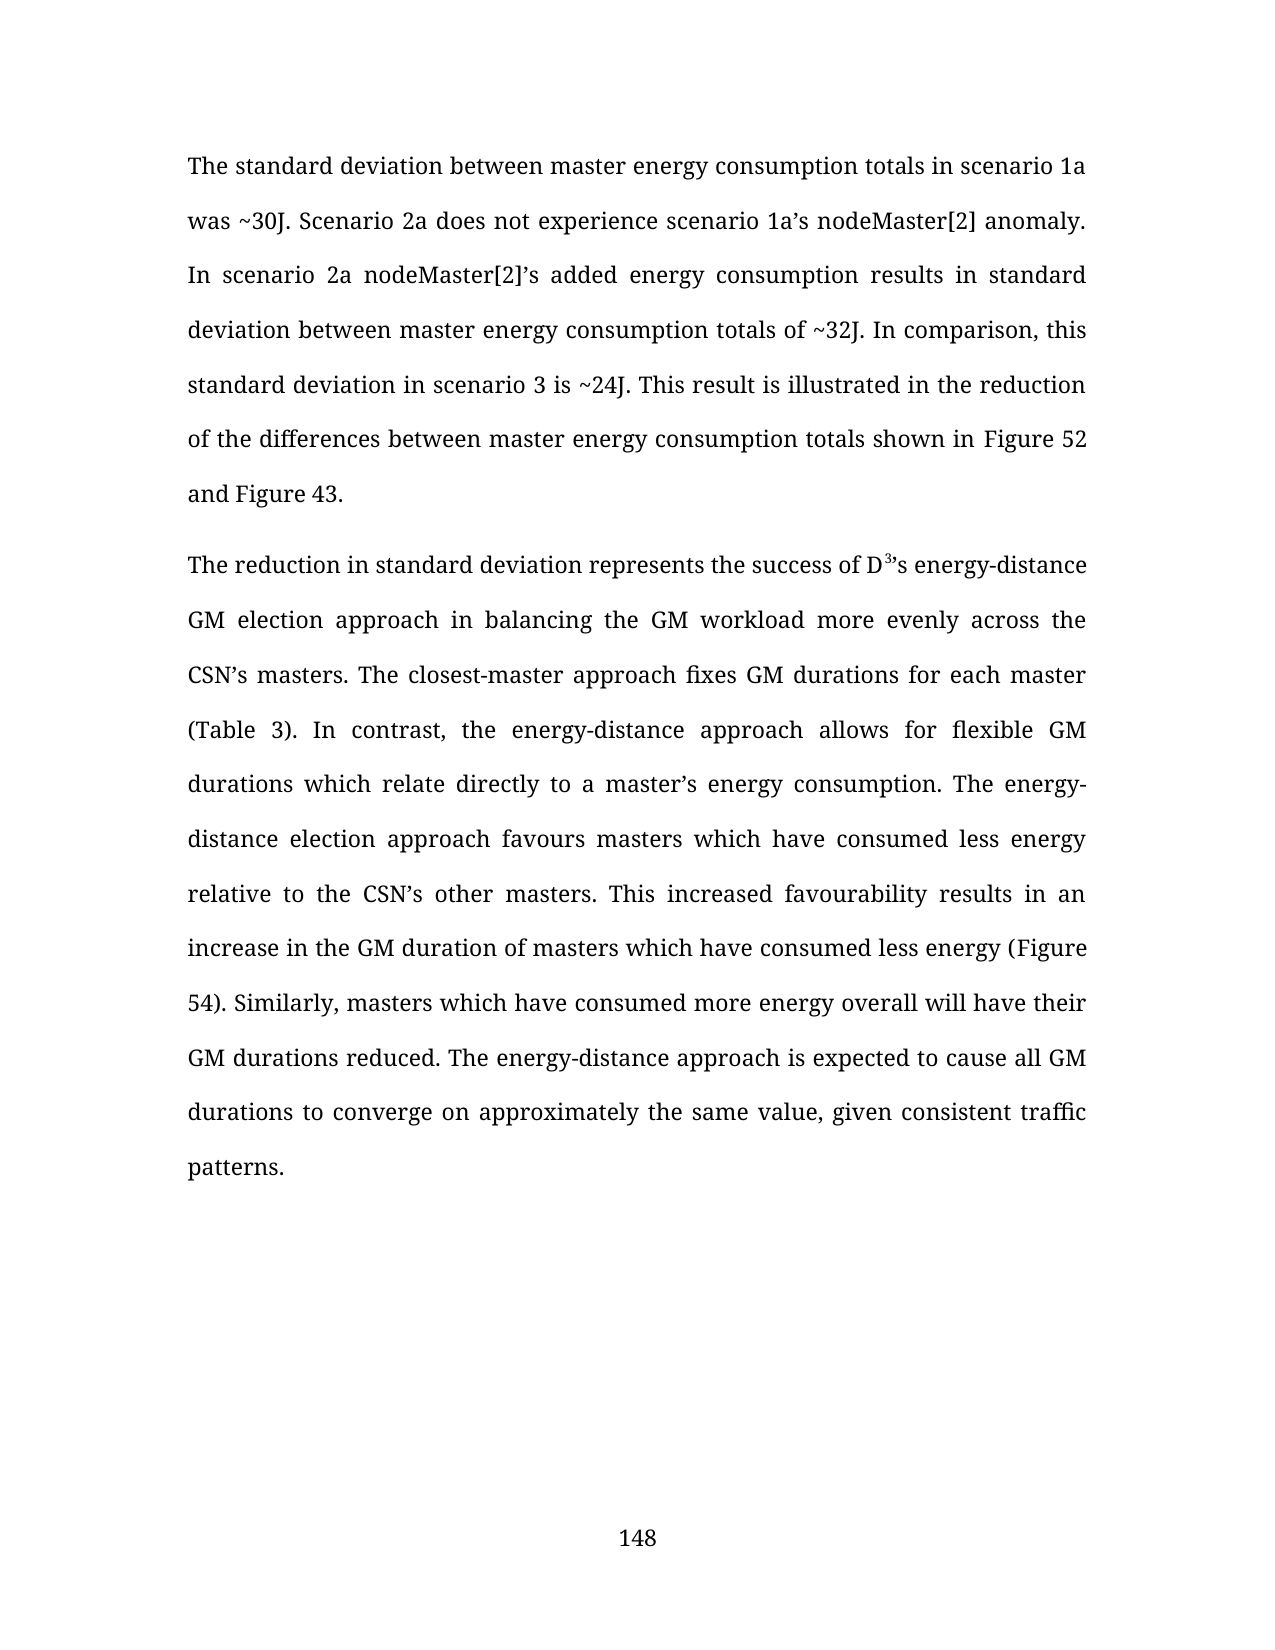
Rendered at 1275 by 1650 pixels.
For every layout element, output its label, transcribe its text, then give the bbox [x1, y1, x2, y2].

text The reduction in standard deviation represents the success of D3’s energy-distance GM election approach in balancing the GM workload more evenly across the CSN’s masters. The closest-master approach fixes GM durations for each master (Table 3). In contrast, the energy-distance approach allows for flexible GM durations which relate directly to a master’s energy consumption. The energy-distance election approach favours masters which have consumed less energy relative to the CSN’s other masters. This increased favourability results in an increase in the GM duration of masters which have consumed less energy (Figure 54). Similarly, masters which have consumed more energy overall will have their GM durations reduced. The energy-distance approach is expected to cause all GM durations to converge on approximately the same value, given consistent traffic patterns. [187, 549, 1087, 1182]
text The standard deviation between master energy consumption totals in scenario 1a was ~30J. Scenario 2a does not experience scenario 1a’s nodeMaster[2] anomaly. In scenario 2a nodeMaster[2]’s added energy consumption results in standard deviation between master energy consumption totals of ~32J. In comparison, this standard deviation in scenario 3 is ~24J. This result is illustrated in the reduction of the differences between master energy consumption totals shown in Figure 52 and Figure 43. [187, 150, 1087, 509]
